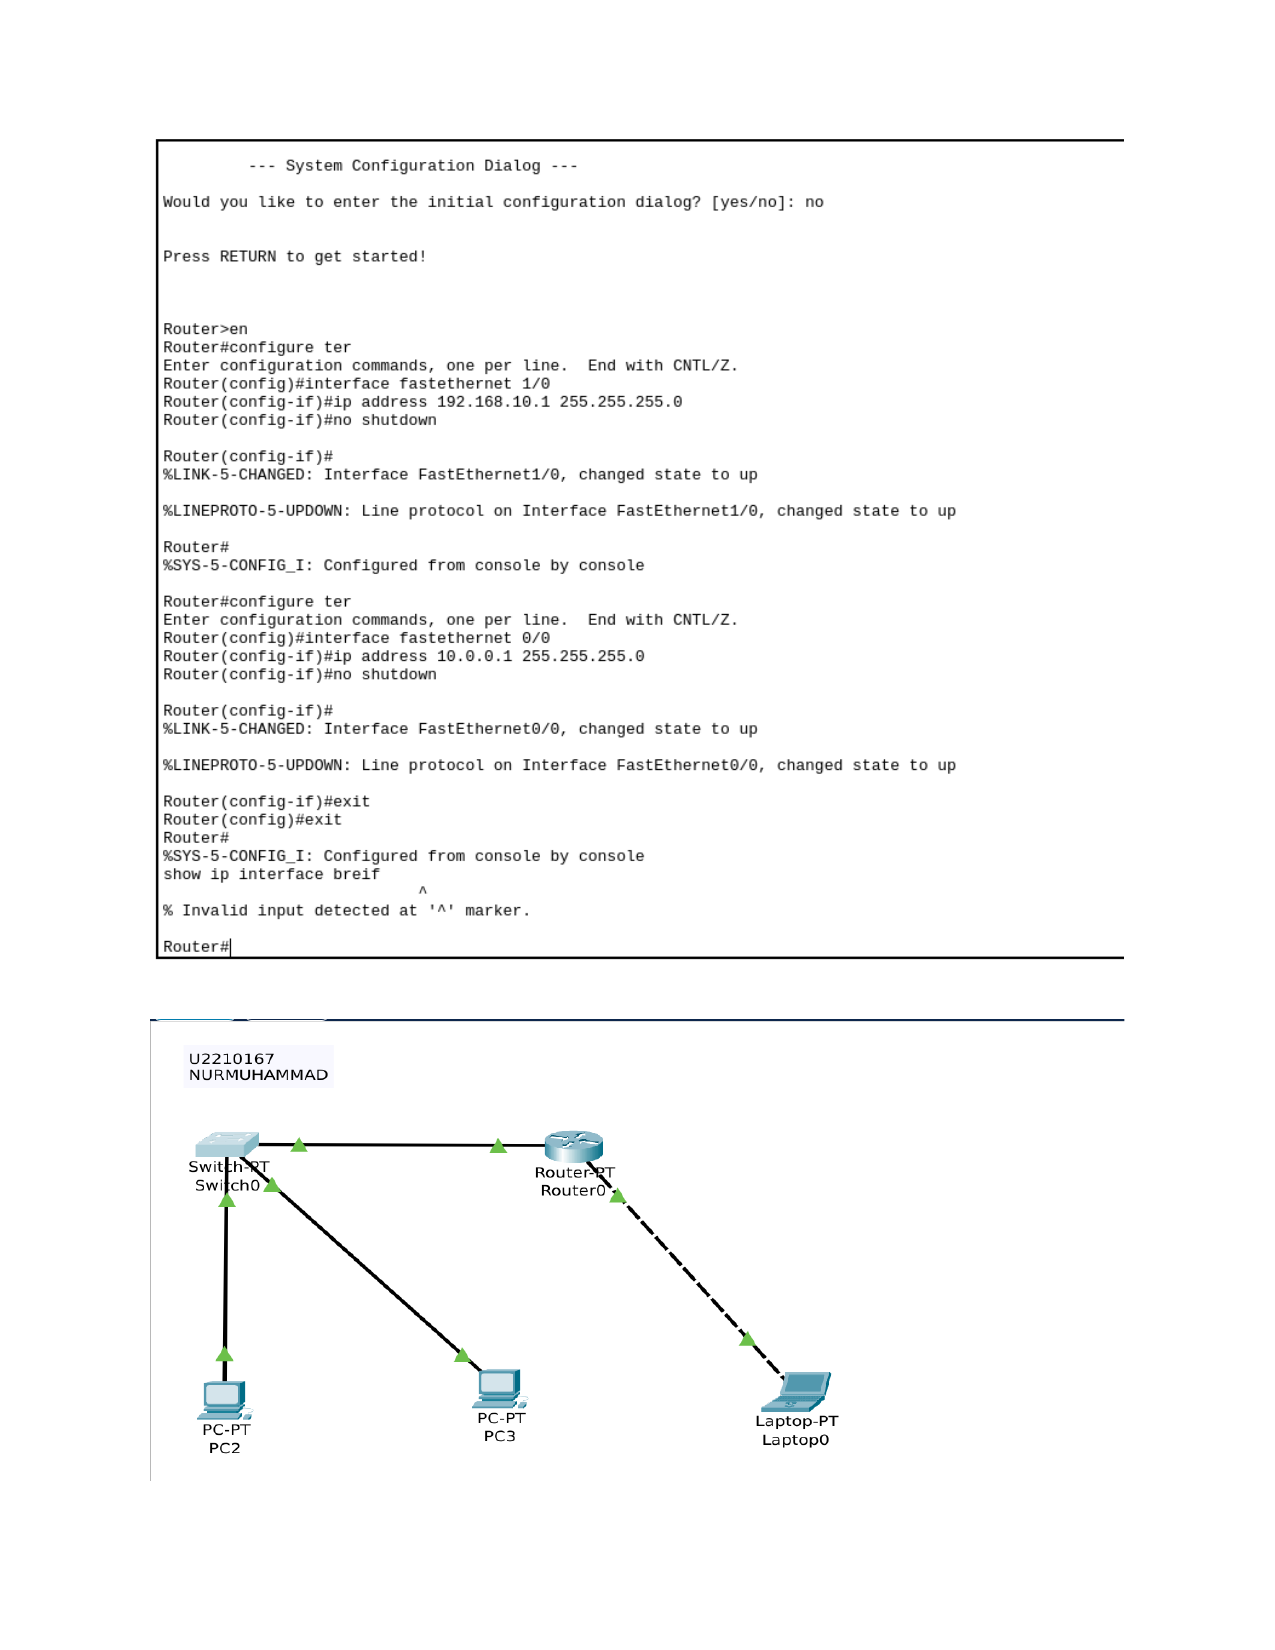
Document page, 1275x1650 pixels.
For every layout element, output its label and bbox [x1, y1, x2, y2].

picture [150, 1019, 1125, 1481]
picture [150, 138, 1124, 964]
